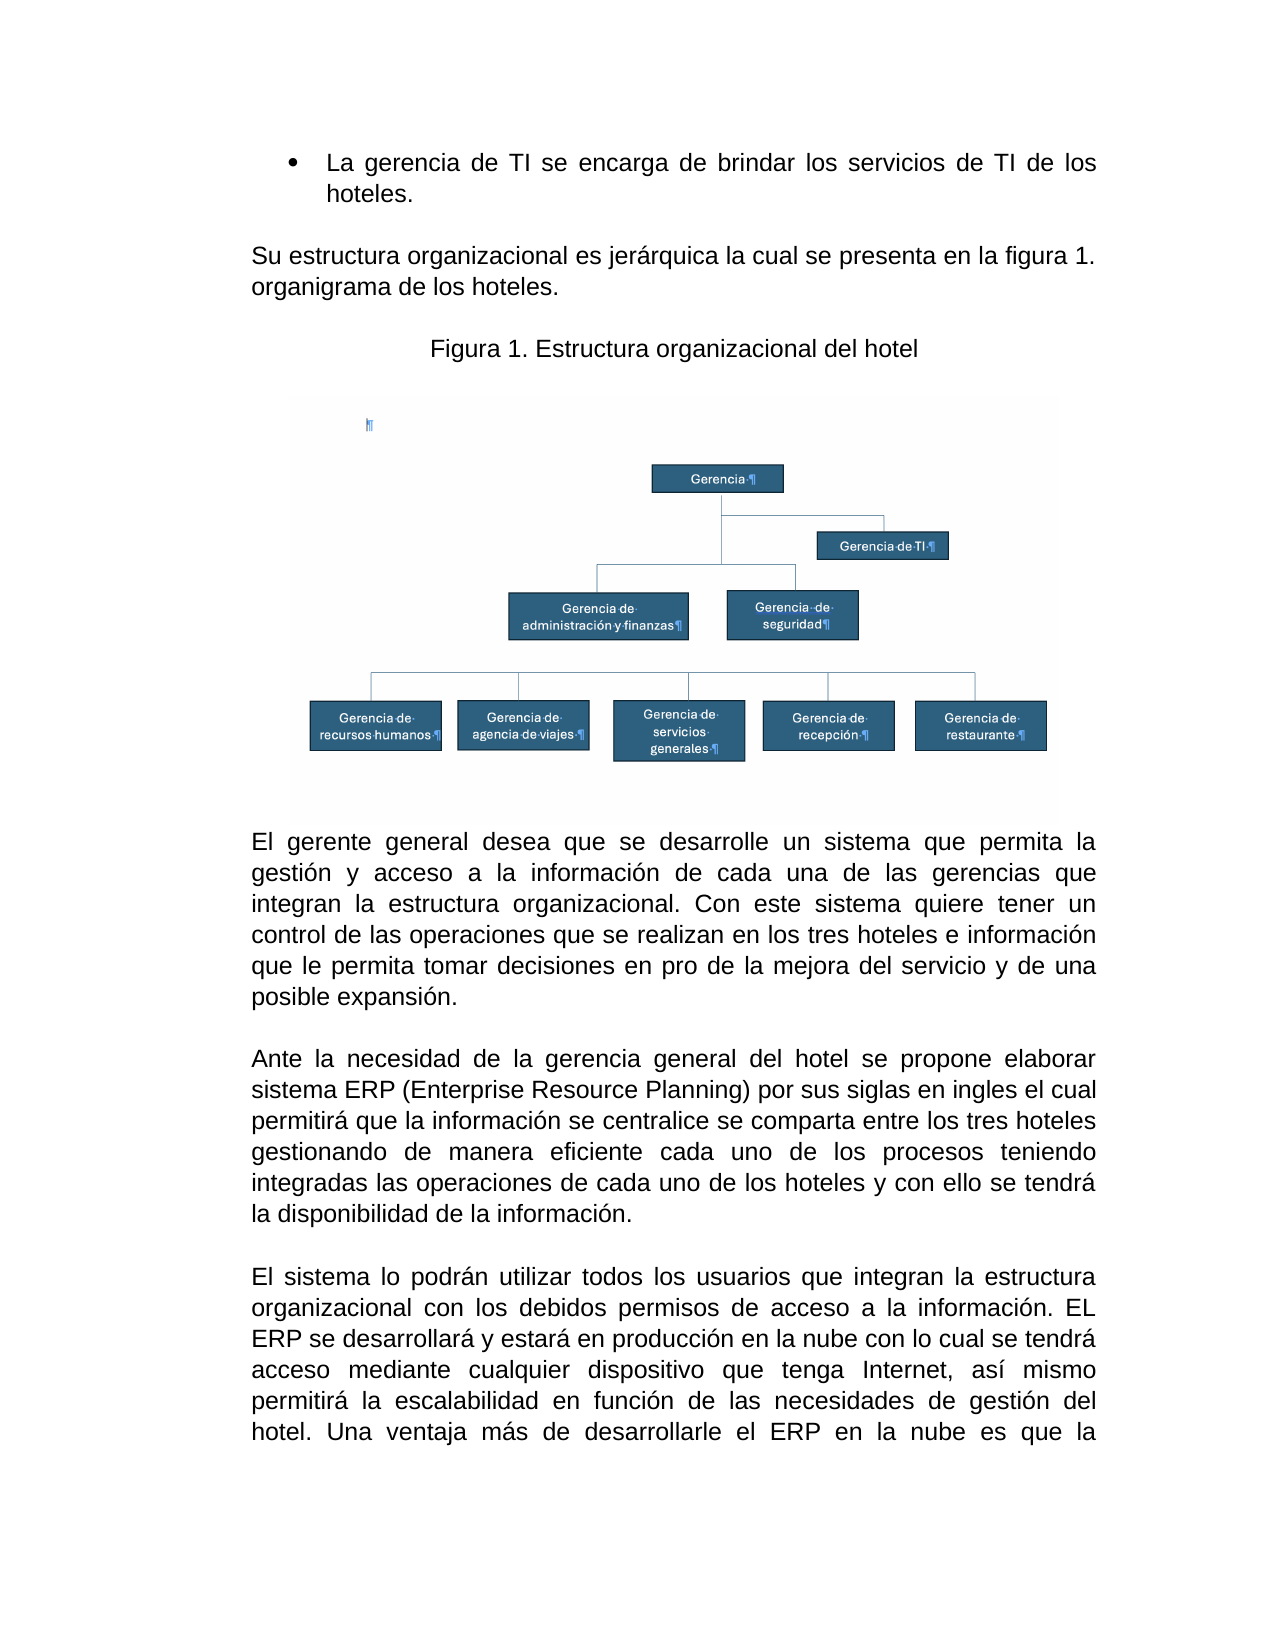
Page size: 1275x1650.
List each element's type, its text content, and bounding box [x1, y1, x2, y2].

text Su estructura organizacional es jerárquica la cual se presenta en la figura 1. organigrama de los hoteles. [251, 241, 1098, 301]
text Ante la necesidad de la gerencia general del hotel se propone elaborar sistema ERP (Enterprise Resource Planning) por sus siglas en ingles el cual permitirá que la información se centralice se comparta entre los tres hoteles gestionando de manera eficiente cada uno de los procesos teniendo integradas las operaciones de cada uno de los hoteles y con ello se tendrá la disponibilidad de la información. [251, 1044, 1098, 1228]
picture [289, 396, 1060, 825]
text Figura 1. Estructura organizacional del hotel [251, 334, 1098, 363]
text El gerente general desea que se desarrolle un sistema que permita la gestión y acceso a la información de cada una de las gerencias que integran la estructura organizacional. Con este sistema quiere tener un control de las operaciones que se realizan en los tres hoteles e información que le permita tomar decisiones en pro de la mejora del servicio y de una posible expansión. [251, 827, 1098, 1011]
list La gerencia de TI se encarga de brindar los servicios de TI de los hoteles. [288, 148, 1098, 207]
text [251, 1262, 1098, 1446]
